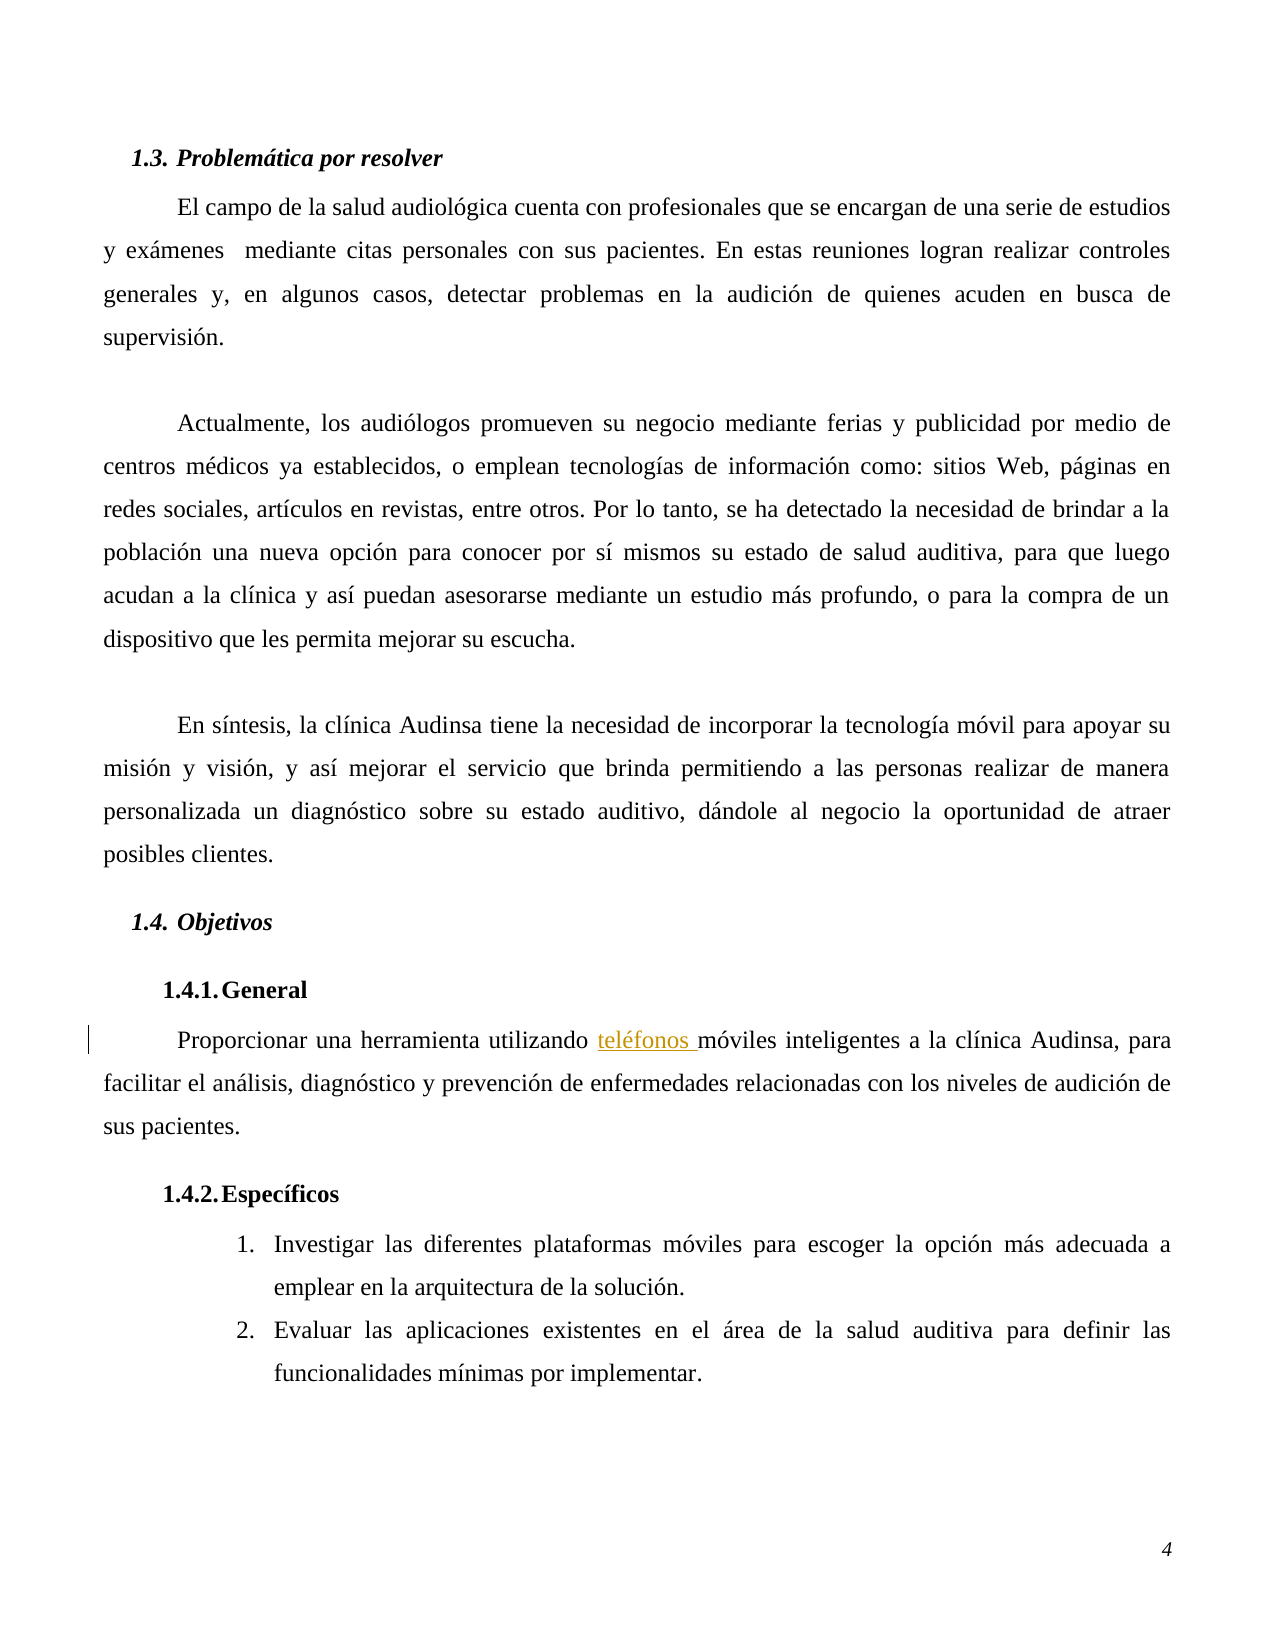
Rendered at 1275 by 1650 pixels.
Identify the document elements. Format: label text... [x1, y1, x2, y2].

list Investigar las diferentes plataformas móviles para escoger la opción más adecuada a emplear en la arquitectura de la solución. [236, 1229, 1172, 1301]
text En síntesis, la clínica Audinsa tiene la necesidad de incorporar la tecnología móvil para apoyar su misión y visión, y así mejorar el servicio que brinda permitiendo a las personas realizar de manera personalizada un diagnóstico sobre su estado auditivo, dándole al negocio la oportunidad de atraer posibles clientes. [103, 710, 1172, 868]
text General [162, 976, 1172, 1004]
text Objetivos [131, 907, 1172, 936]
text Específicos [162, 1179, 1172, 1208]
list Evaluar las aplicaciones existentes en el área de la salud auditiva para definir las funcionalidades mínimas por implementar. [236, 1315, 1172, 1387]
text Proporcionar una herramienta utilizando móviles inteligentes a la clínica Audinsa, para facilitar el análisis, diagnóstico y prevención de enfermedades relacionadas con los niveles de audición de sus pacientes. [103, 1025, 1172, 1140]
text El campo de la salud audiológica cuenta con profesionales que se encargan de una serie de estudios y exámenes mediante citas personales con sus pacientes. En estas reuniones logran realizar controles generales y, en algunos casos, detectar problemas en la audición de quienes acuden en busca de supervisión. [103, 192, 1172, 351]
text Problemática por resolver [131, 143, 1172, 172]
text Actualmente, los audiólogos promueven su negocio mediante ferias y publicidad por medio de centros médicos ya establecidos, o emplean tecnologías de información como: sitios Web, páginas en redes sociales, artículos en revistas, entre otros. Por lo tanto, se ha detectado la necesidad de brindar a la población una nueva opción para conocer por sí mismos su estado de salud auditiva, para que luego acudan a la clínica y así puedan asesorarse mediante un estudio más profundo, o para la compra de un dispositivo que les permita mejorar su escucha. [103, 408, 1172, 652]
